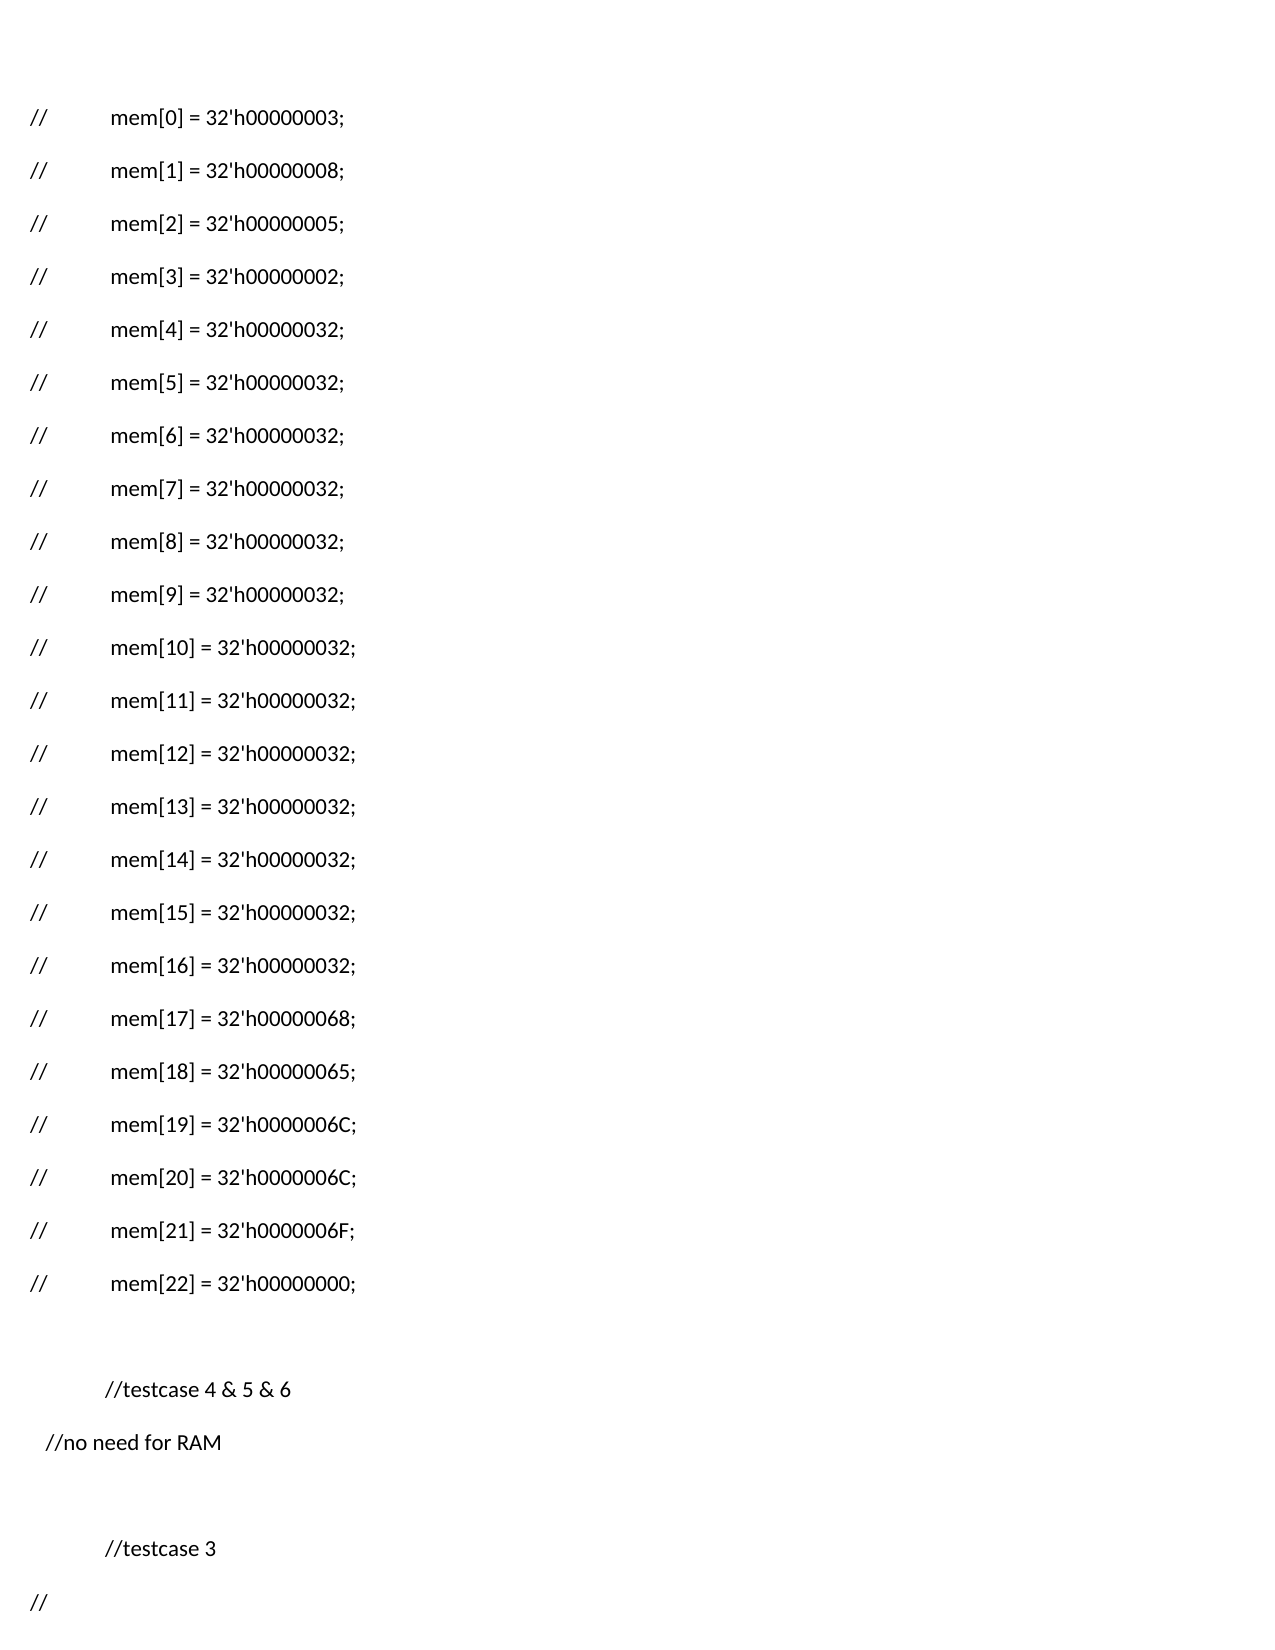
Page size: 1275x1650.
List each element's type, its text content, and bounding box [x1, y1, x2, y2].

text // mem[11] = 32'h00000032; [30, 686, 1245, 714]
text //no need for RAM [30, 1428, 1245, 1457]
text // mem[8] = 32'h00000032; [30, 527, 1245, 555]
text // mem[17] = 32'h00000068; [30, 1004, 1245, 1032]
text // mem[5] = 32'h00000032; [30, 368, 1245, 396]
text // mem[0] = 32'h00000003; [30, 103, 1245, 131]
text // mem[19] = 32'h0000006C; [30, 1110, 1245, 1138]
text //testcase 4 & 5 & 6 [30, 1376, 1245, 1403]
text // mem[18] = 32'h00000065; [30, 1057, 1245, 1085]
text // mem[7] = 32'h00000032; [30, 474, 1245, 502]
text // mem[1] = 32'h00000008; [30, 156, 1245, 184]
text // mem[16] = 32'h00000032; [30, 951, 1245, 979]
text // mem[22] = 32'h00000000; [30, 1269, 1245, 1297]
text //testcase 3 [30, 1534, 1245, 1563]
text // mem[20] = 32'h0000006C; [30, 1163, 1245, 1191]
text // mem[12] = 32'h00000032; [30, 739, 1245, 767]
text // mem[4] = 32'h00000032; [30, 315, 1245, 343]
text // mem[3] = 32'h00000002; [30, 262, 1245, 290]
text // mem[10] = 32'h00000032; [30, 633, 1245, 661]
text // mem[13] = 32'h00000032; [30, 792, 1245, 820]
text // mem[2] = 32'h00000005; [30, 209, 1245, 237]
text // mem[9] = 32'h00000032; [30, 580, 1245, 608]
text // mem[15] = 32'h00000032; [30, 898, 1245, 926]
text // mem[14] = 32'h00000032; [30, 845, 1245, 873]
text // mem[6] = 32'h00000032; [30, 421, 1245, 449]
text // mem[21] = 32'h0000006F; [30, 1216, 1245, 1244]
text // [30, 1588, 1245, 1616]
